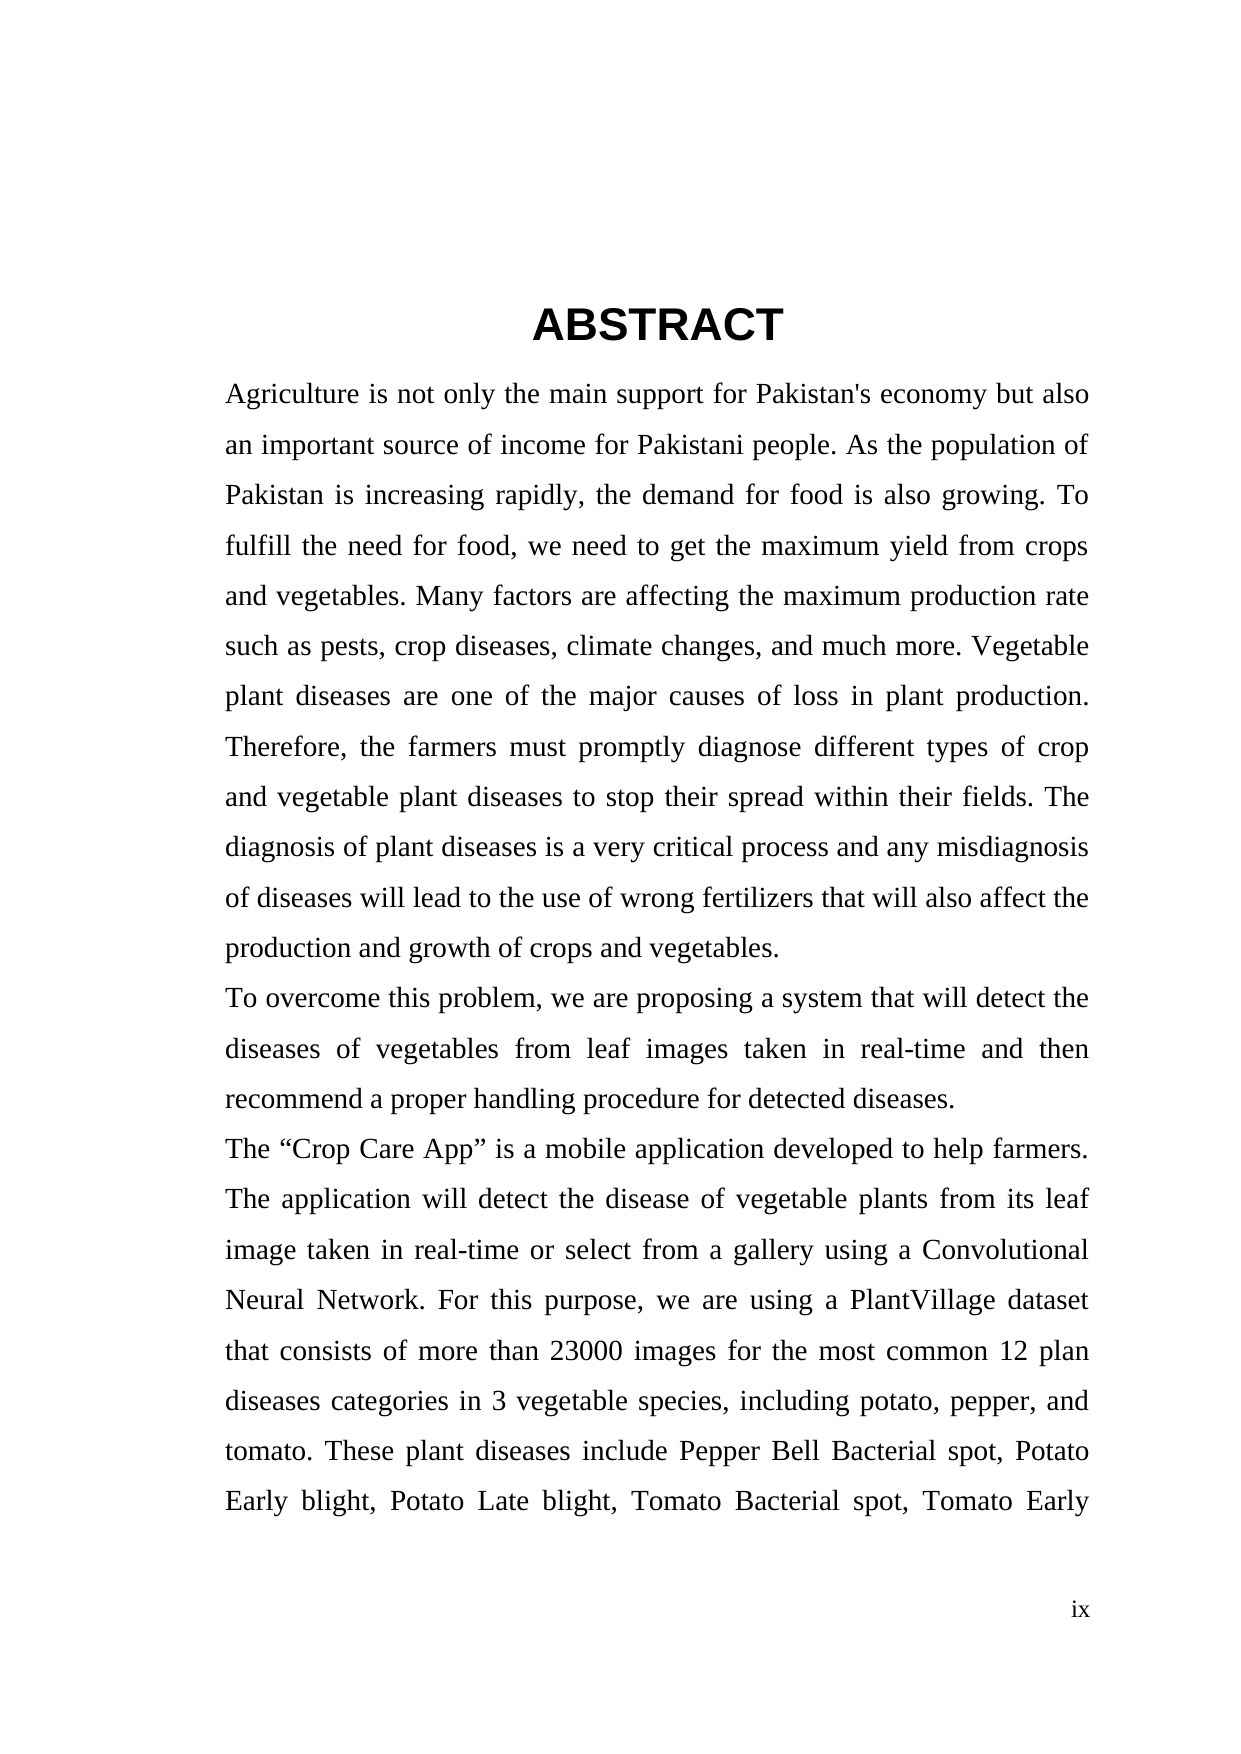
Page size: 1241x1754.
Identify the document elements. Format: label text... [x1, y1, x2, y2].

text Agriculture is not only the main support for Pakistan's economy but also an important source of income for Pakistani people. As the population of Pakistan is increasing rapidly, the demand for food is also growing. To fulfill the need for food, we need to get the maximum yield from crops and vegetables. Many factors are affecting the maximum production rate such as pests, crop diseases, climate changes, and much more. Vegetable plant diseases are one of the major causes of loss in plant production. Therefore, the farmers must promptly diagnose different types of crop and vegetable plant diseases to stop their spread within their fields. The diagnosis of plant diseases is a very critical process and any misdiagnosis of diseases will lead to the use of wrong fertilizers that will also affect the production and growth of crops and vegetables. [225, 377, 1090, 964]
text To overcome this problem, we are proposing a system that will detect the diseases of vegetables from leaf images taken in real-time and then recommend a proper handling procedure for detected diseases. [225, 980, 1090, 1114]
text ABSTRACT [225, 298, 1090, 350]
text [225, 1131, 1090, 1517]
